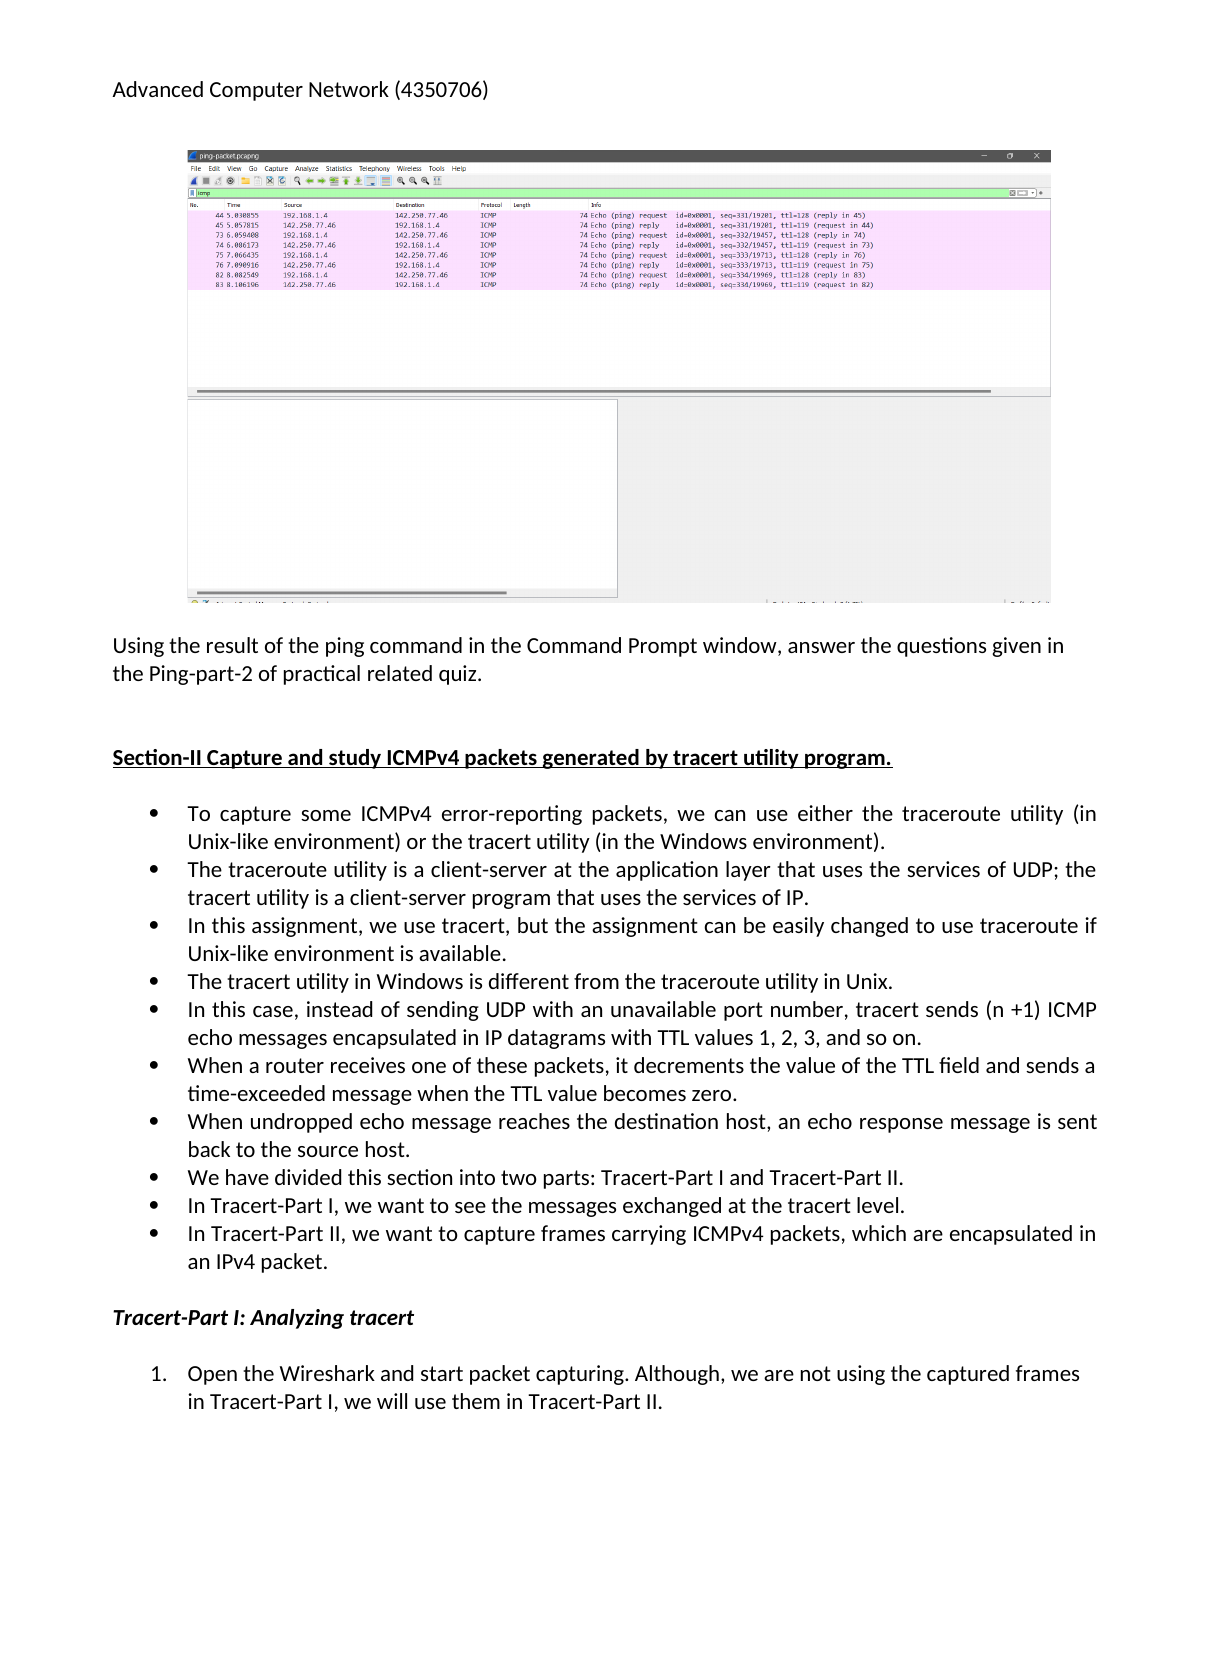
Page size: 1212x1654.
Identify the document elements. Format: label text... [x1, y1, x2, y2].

list In this case, instead of sending UDP with an unavailable port number, tracert sends (n +1) ICMP echo messages encapsulated in IP datagrams with TTL values 1, 2, 3, and so on. [150, 995, 1099, 1051]
list When a router receives one of these packets, it decrements the value of the TTL field and sends a time-exceeded message when the TTL value becomes zero. [150, 1051, 1099, 1107]
list To capture some ICMPv4 error-reporting packets, we can use either the traceroute utility (in Unix-like environment) or the tracert utility (in the Windows environment). [150, 799, 1099, 855]
list Open the Wireshark and start packet capturing. Although, we are not using the captured frames in Tracert-Part I, we will use them in Tracert-Part II. [150, 1359, 1099, 1415]
list In this assignment, we use tracert, but the assignment can be easily changed to use traceroute if Unix-like environment is available. [150, 911, 1099, 967]
list The tracert utility in Windows is different from the traceroute utility in Unix. [150, 967, 1099, 995]
list We have divided this section into two parts: Tracert-Part I and Tracert-Part II. [150, 1163, 1099, 1191]
list In Tracert-Part I, we want to see the messages exchanged at the tracert level. [150, 1191, 1099, 1219]
text Using the result of the ping command in the Command Prompt window, answer the questions given in the Ping-part-2 of practical related quiz. [112, 631, 1099, 687]
list When undropped echo message reaches the destination host, an echo response message is sent back to the source host. [150, 1107, 1099, 1163]
list The traceroute utility is a client-server at the application layer that uses the services of UDP; the tracert utility is a client-server program that uses the services of IP. [150, 855, 1099, 911]
picture [187, 150, 1051, 603]
list In Tracert-Part II, we want to capture frames carrying ICMPv4 packets, which are encapsulated in an IPv4 packet. [150, 1219, 1099, 1275]
text Section-II Capture and study ICMPv4 packets generated by tracert utility program. [112, 743, 1099, 771]
text Tracert-Part I: Analyzing tracert [112, 1303, 1099, 1331]
